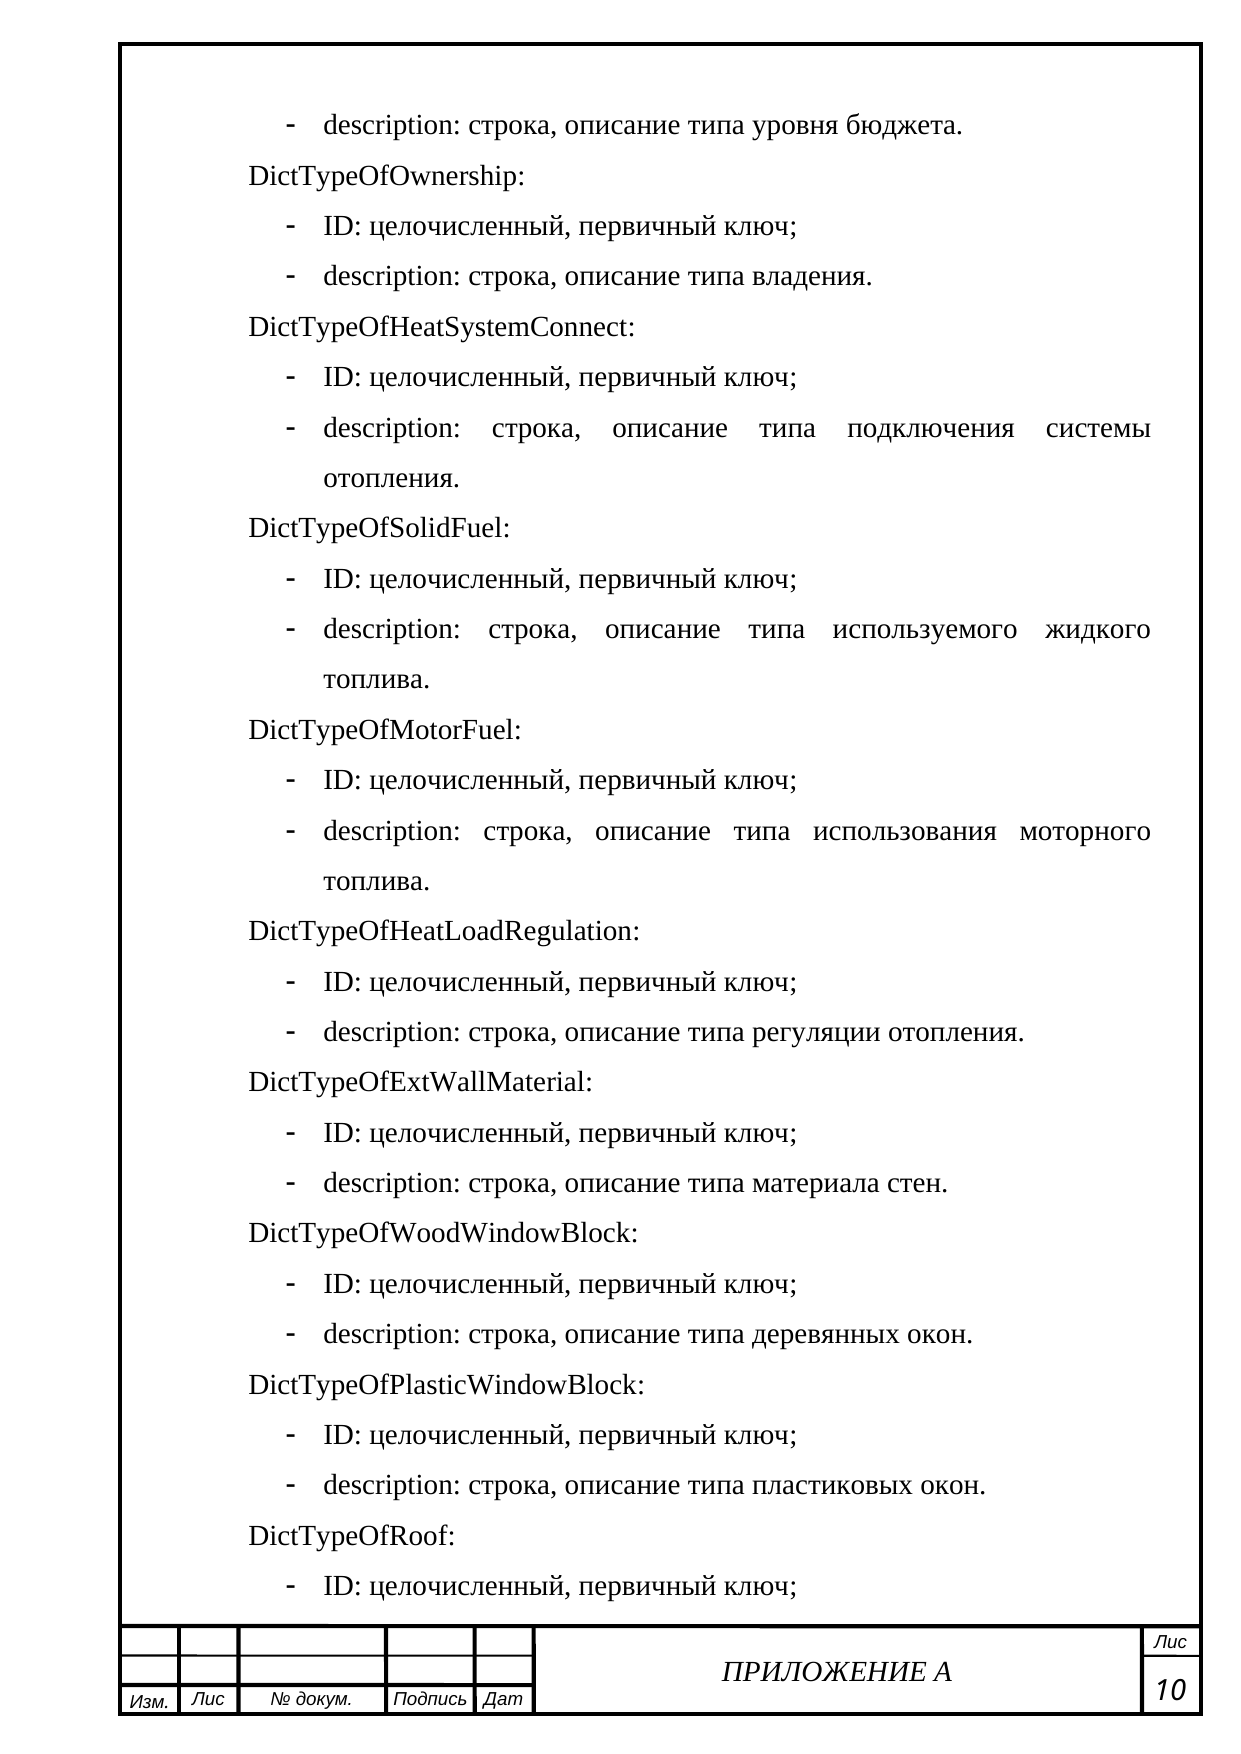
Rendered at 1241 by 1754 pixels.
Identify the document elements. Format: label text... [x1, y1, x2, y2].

list ID: целочисленный, первичный ключ; [286, 208, 1152, 242]
text DictTypeOfOwnership: [177, 158, 1152, 191]
list description: строка, описание типа подключения системы отопления. [286, 410, 1152, 494]
list description: строка, описание типа использования моторного топлива. [286, 813, 1152, 897]
list ID: целочисленный, первичный ключ; [286, 762, 1152, 796]
list description: строка, описание типа используемого жидкого топлива. [286, 611, 1152, 695]
list description: строка, описание типа регуляции отопления. [286, 1014, 1152, 1048]
list ID: целочисленный, первичный ключ; [286, 1266, 1152, 1299]
list description: строка, описание типа уровня бюджета. [286, 107, 1152, 141]
list description: строка, описание типа деревянных окон. [286, 1316, 1152, 1350]
text DictTypeOfHeatSystemConnect: [177, 309, 1152, 342]
text DictTypeOfHeatLoadRegulation: [177, 913, 1152, 947]
list ID: целочисленный, первичный ключ; [286, 561, 1152, 594]
list description: строка, описание типа материала стен. [286, 1165, 1152, 1199]
text DictTypeOfSolidFuel: [177, 510, 1152, 544]
text DictTypeOfMotorFuel: [177, 712, 1152, 745]
list ID: целочисленный, первичный ключ; [286, 359, 1152, 393]
list ID: целочисленный, первичный ключ; [286, 1568, 1152, 1602]
text DictTypeOfPlasticWindowBlock: [177, 1367, 1152, 1400]
list description: строка, описание типа пластиковых окон. [286, 1467, 1152, 1501]
text DictTypeOfExtWallMaterial: [177, 1064, 1152, 1098]
list description: строка, описание типа владения. [286, 258, 1152, 292]
text DictTypeOfWoodWindowBlock: [177, 1216, 1152, 1249]
list ID: целочисленный, первичный ключ; [286, 964, 1152, 997]
list ID: целочисленный, первичный ключ; [286, 1417, 1152, 1451]
list ID: целочисленный, первичный ключ; [286, 1115, 1152, 1148]
text DictTypeOfRoof: [177, 1518, 1152, 1551]
